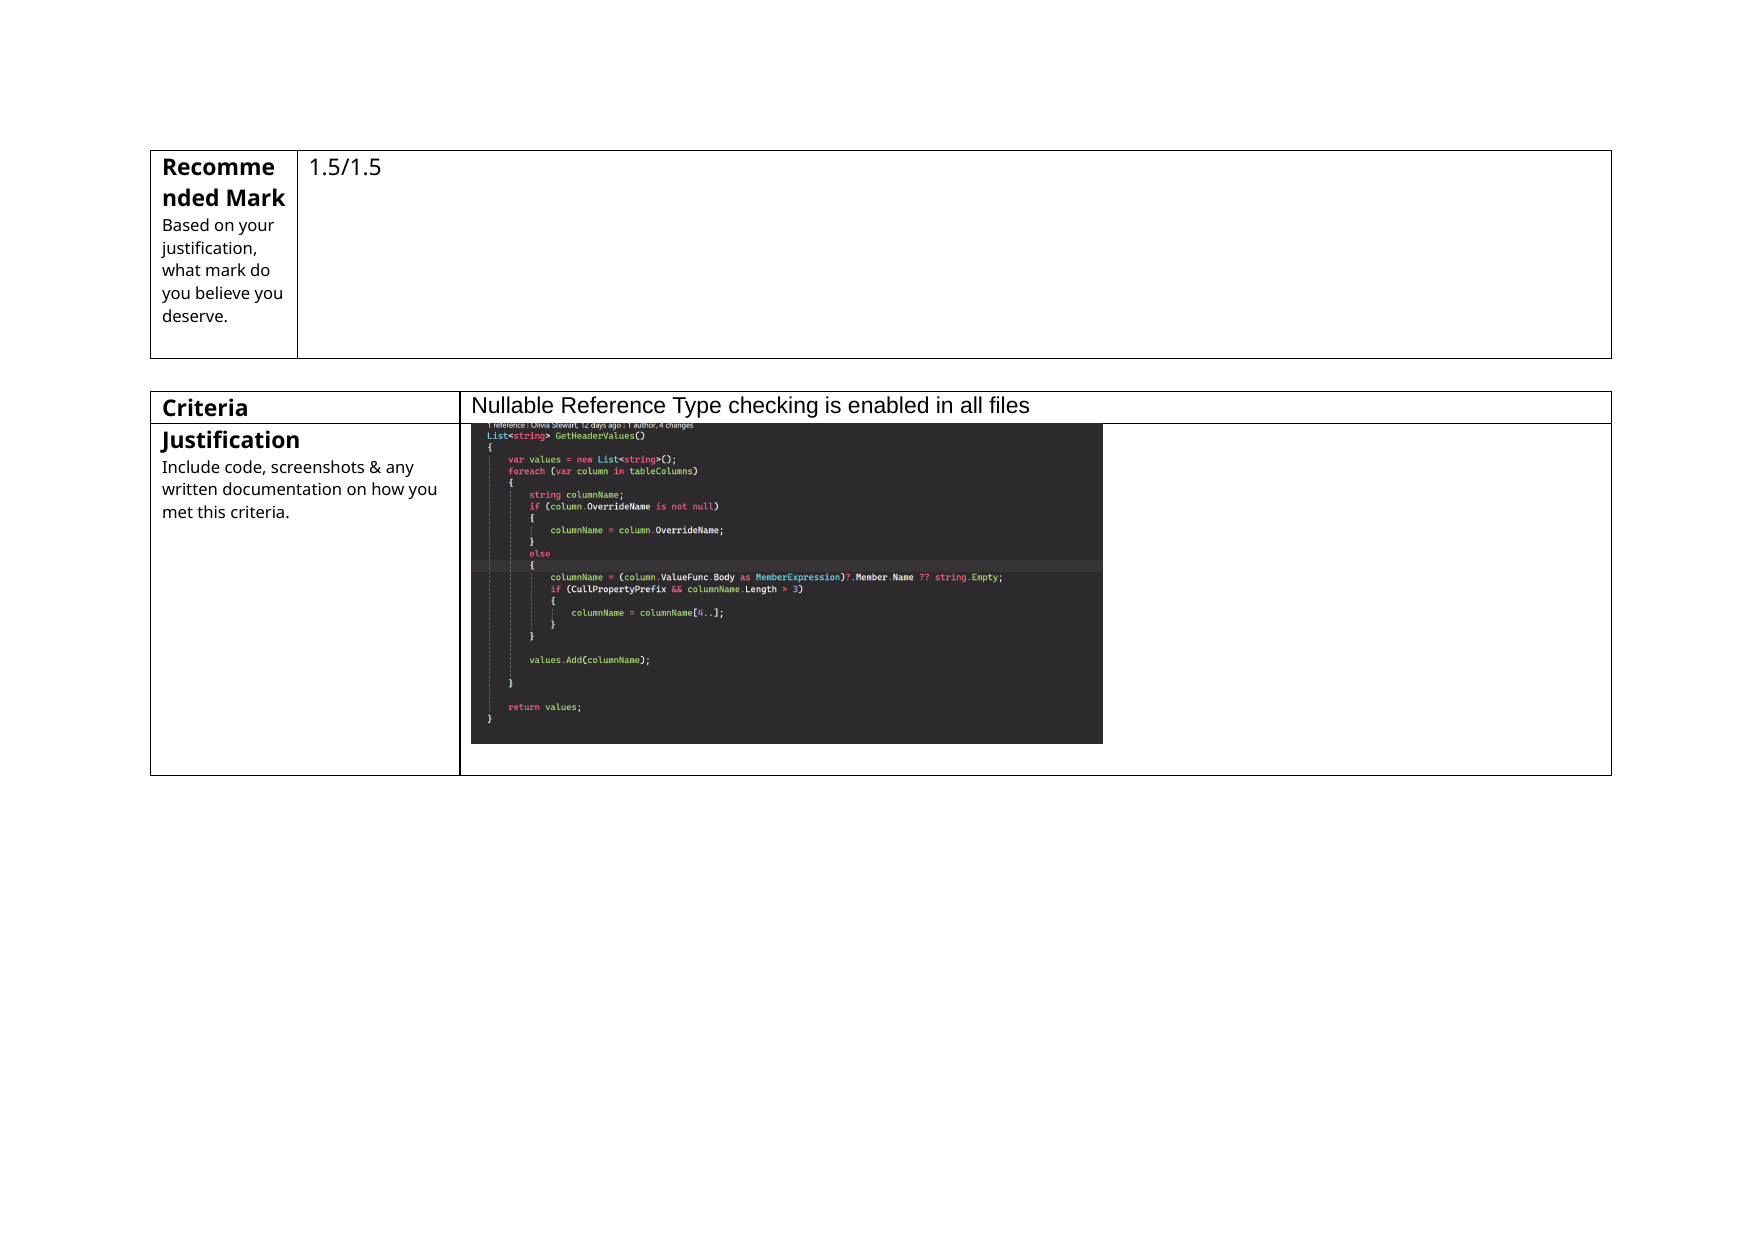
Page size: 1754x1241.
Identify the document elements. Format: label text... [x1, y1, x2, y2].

table_cell Justification Include code, screenshots & any written documentation on how you met this criteria. [151, 424, 459, 775]
table_cell Nullable reference type checking is enabled in the project and null reference exceptions avoided. [461, 424, 1611, 775]
picture [471, 423, 1103, 744]
table_cell Recommended Mark Based on your justification, what mark do you believe you deserve. [151, 151, 297, 358]
table_header Nullable Reference Type checking is enabled in all files [461, 392, 1611, 423]
table_header Criteria [151, 392, 459, 423]
table_cell 1.5/1.5 [298, 151, 1611, 358]
